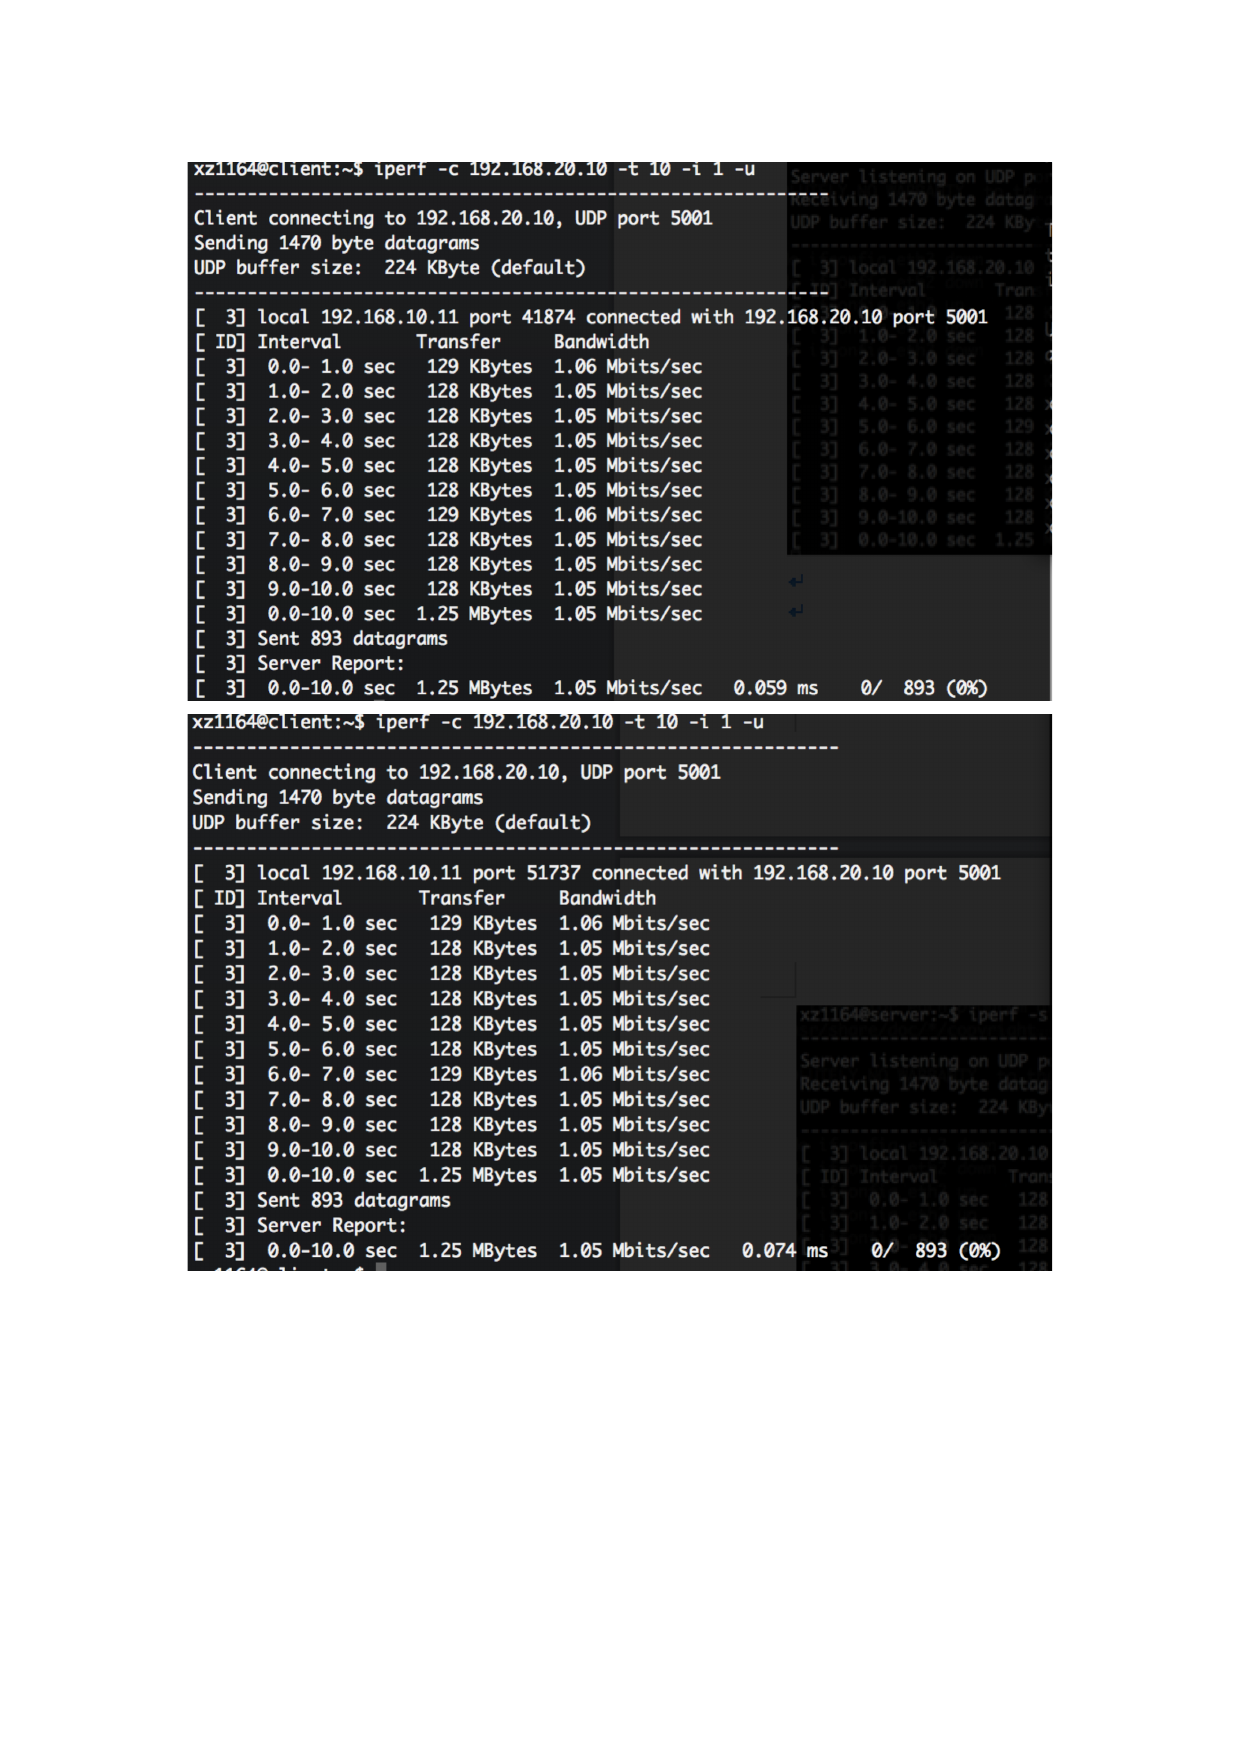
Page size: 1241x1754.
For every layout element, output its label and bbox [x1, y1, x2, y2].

picture [187, 162, 1053, 701]
picture [187, 714, 1053, 1271]
